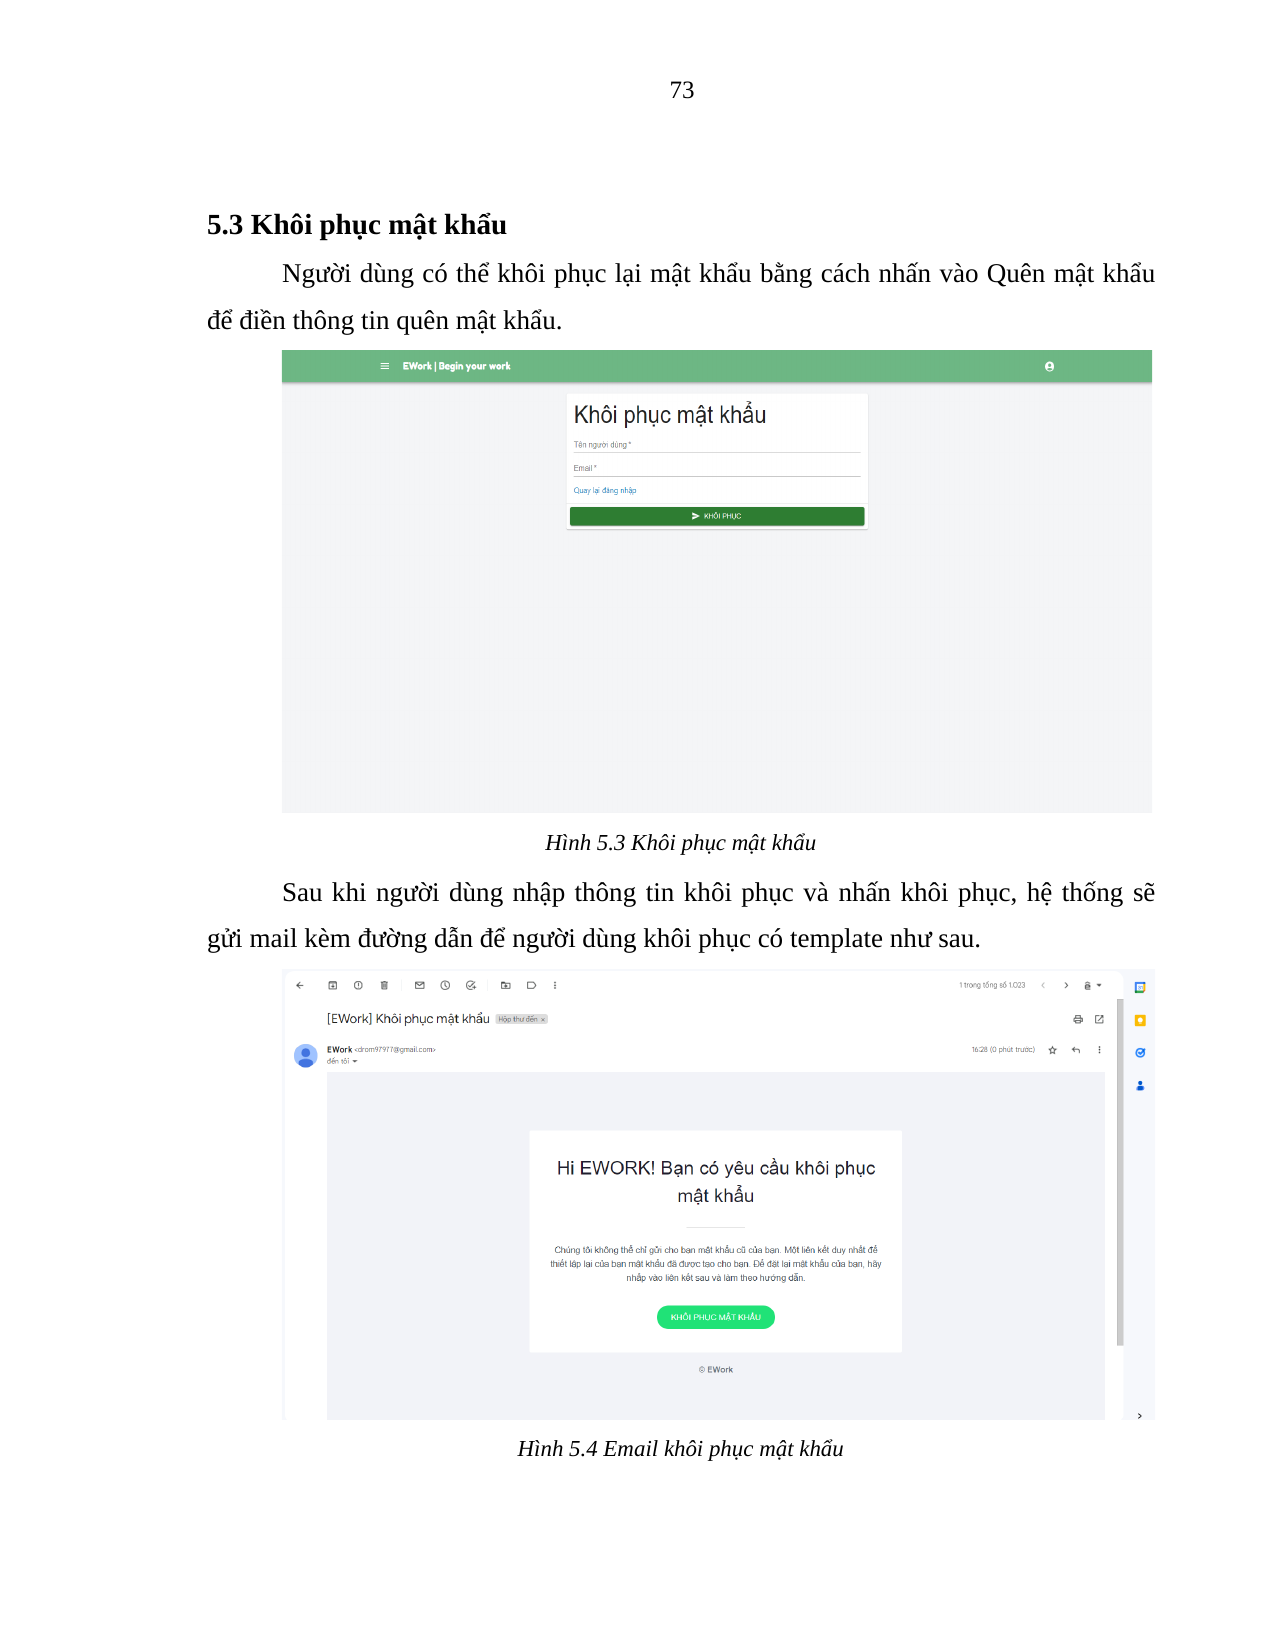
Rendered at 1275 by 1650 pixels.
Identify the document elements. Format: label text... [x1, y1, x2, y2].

text Hình 5.4 Email khôi phục mật khẩu [207, 1435, 1157, 1462]
text Người dùng có thể khôi phục lại mật khẩu bằng cách nhấn vào Quên mật khẩu để điền thông tin quên mật khẩu. [207, 257, 1157, 335]
picture [281, 350, 1153, 813]
list Khôi phục mật khẩu [207, 207, 1157, 240]
text Hình 5.3 Khôi phục mật khẩu [207, 828, 1157, 855]
picture [281, 969, 1156, 1420]
text Sau khi người dùng nhập thông tin khôi phục và nhấn khôi phục, hệ thống sẽ gửi mail kèm đường dẫn để người dùng khôi phục có template như sau. [207, 876, 1157, 953]
